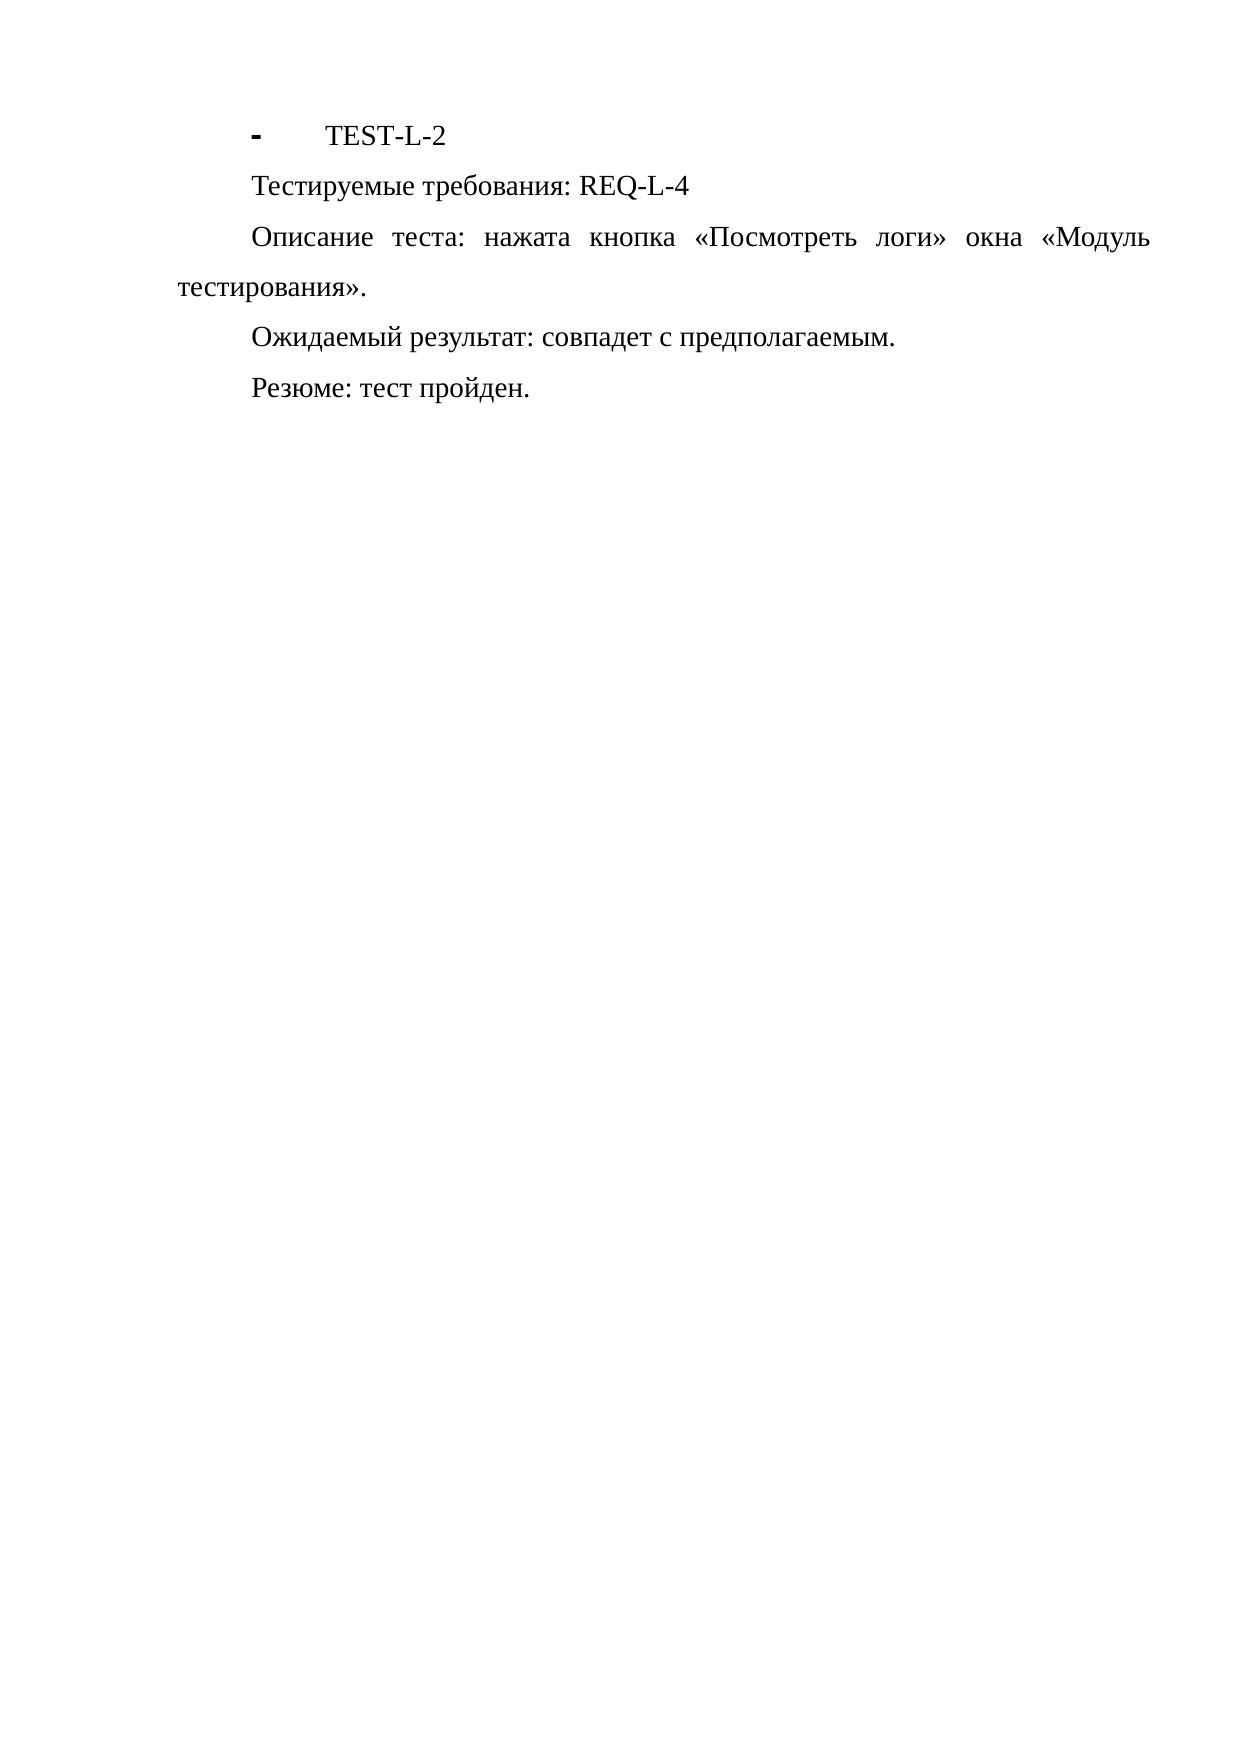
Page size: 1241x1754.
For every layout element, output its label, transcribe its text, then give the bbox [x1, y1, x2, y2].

text Тестируемые требования: REQ-L-4 [177, 168, 1152, 202]
text Описание теста: нажата кнопка «Посмотреть логи» окна «Модуль тестирования». [177, 219, 1152, 303]
list TEST-L-2 [177, 118, 1152, 152]
text Ожидаемый результат: совпадет с предполагаемым. [177, 319, 1152, 353]
text Резюме: тест пройден. [177, 370, 1152, 403]
